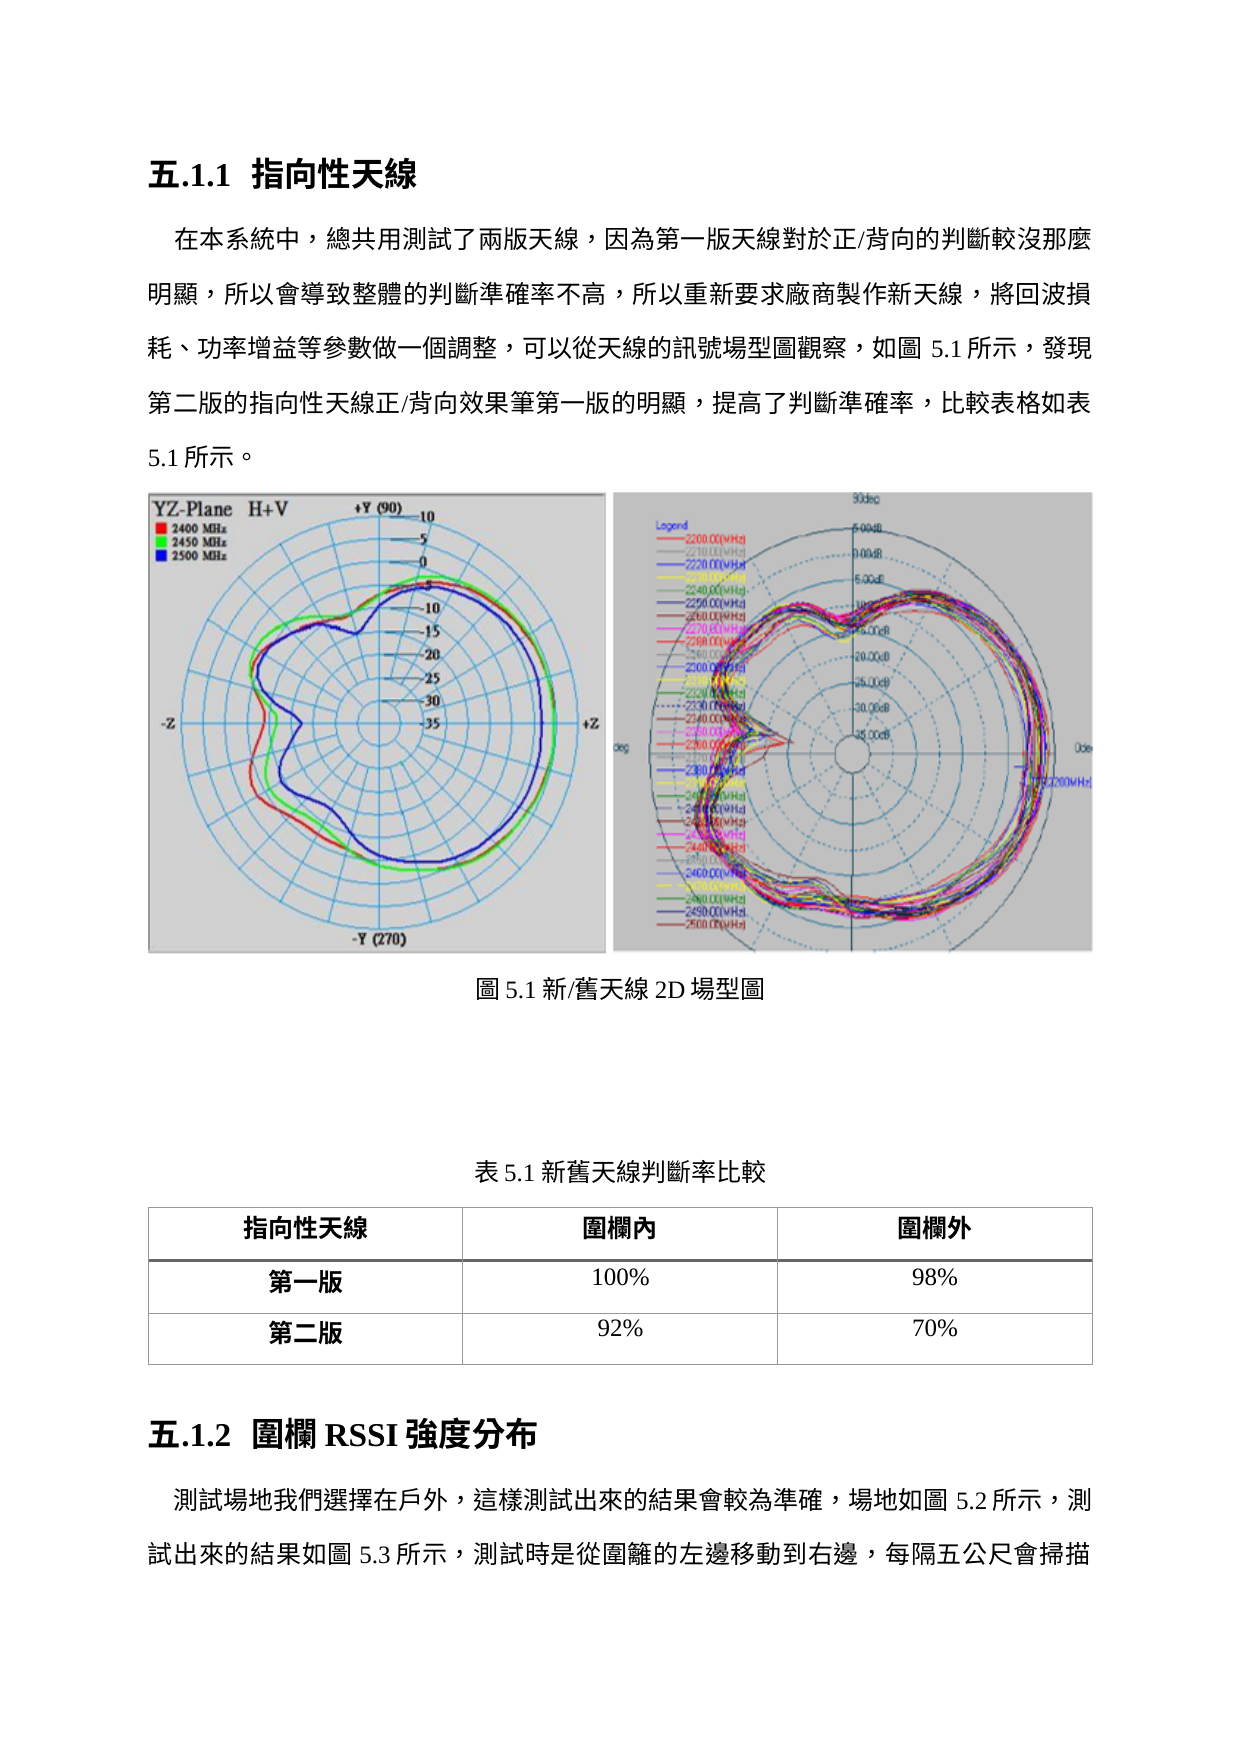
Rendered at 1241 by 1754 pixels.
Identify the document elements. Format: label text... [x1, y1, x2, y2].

subtitle 圍欄RSSI強度分布 [148, 1408, 1067, 1456]
text 在本系統中，總共用測試了兩版天線，因為第一版天線對於正/背向的判斷較沒那麼明顯，所以會導致整體的判斷準確率不高，所以重新要求廠商製作新天線，將回波損耗、功率增益等參數做一個調整，可以從天線的訊號場型圖觀察，如圖5.1所示，發現第二版的指向性天線正/背向效果筆第一版的明顯，提高了判斷準確率，比較表格如表5.1所示。 [148, 220, 1092, 474]
text 表5.1 新舊天線判斷率比較 [148, 1153, 1092, 1189]
table_cell 第一版 [149, 1262, 462, 1312]
text 圖5.1 新/舊天線2D場型圖 [148, 969, 1092, 1005]
table_cell 第二版 [149, 1314, 462, 1364]
table_header 指向性天線 [149, 1208, 462, 1259]
picture [147, 491, 1093, 955]
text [148, 1481, 1092, 1571]
table_cell 98% [778, 1262, 1092, 1312]
table_cell 92% [463, 1314, 777, 1364]
table_cell 70% [778, 1314, 1092, 1364]
table_cell 100% [463, 1262, 777, 1312]
subtitle 指向性天線 [148, 148, 1067, 196]
table_header 圍欄外 [778, 1208, 1092, 1259]
table_header 圍欄內 [463, 1208, 777, 1259]
